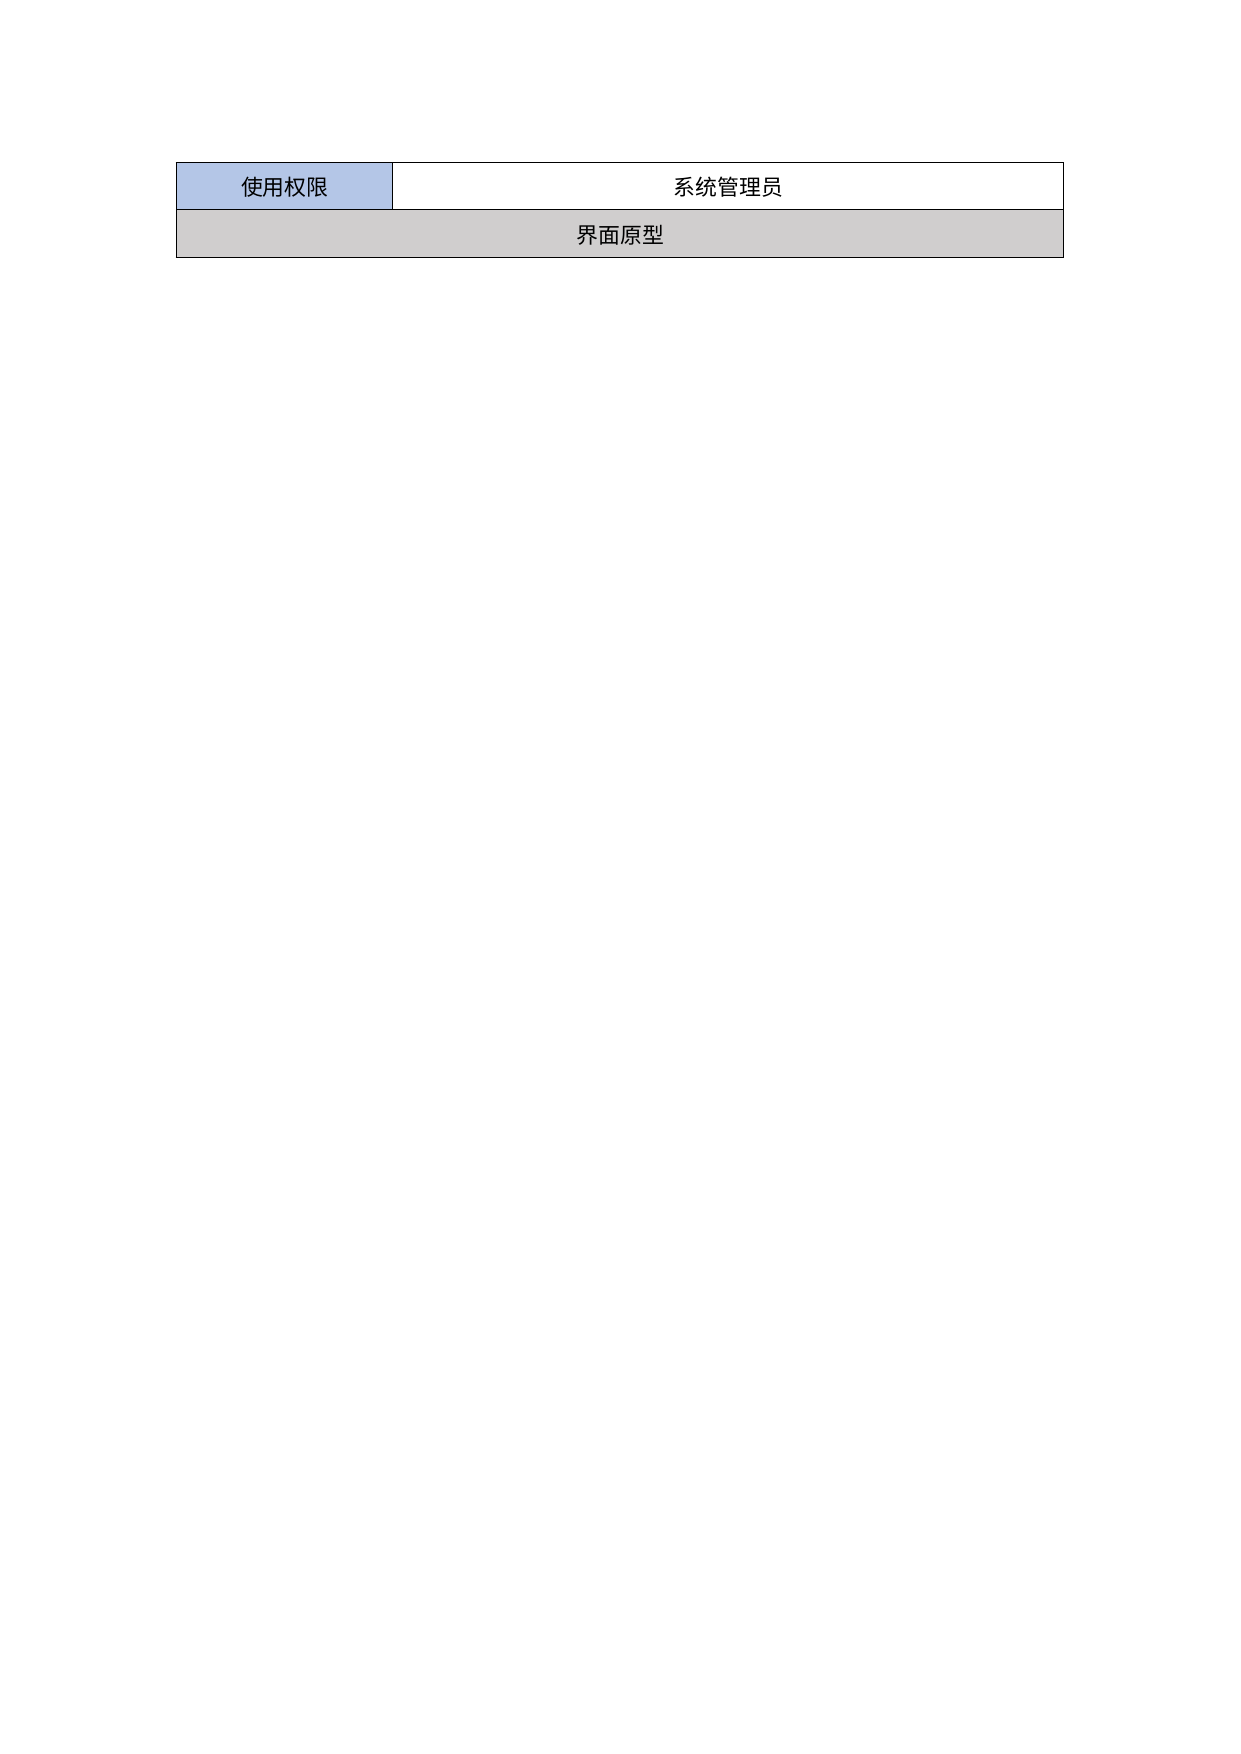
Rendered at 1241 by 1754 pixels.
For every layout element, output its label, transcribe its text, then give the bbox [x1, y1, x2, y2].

table_cell 使用权限 [177, 163, 392, 209]
table_cell 系统管理员 [393, 163, 1063, 209]
table_cell 界面原型 [177, 210, 1063, 257]
